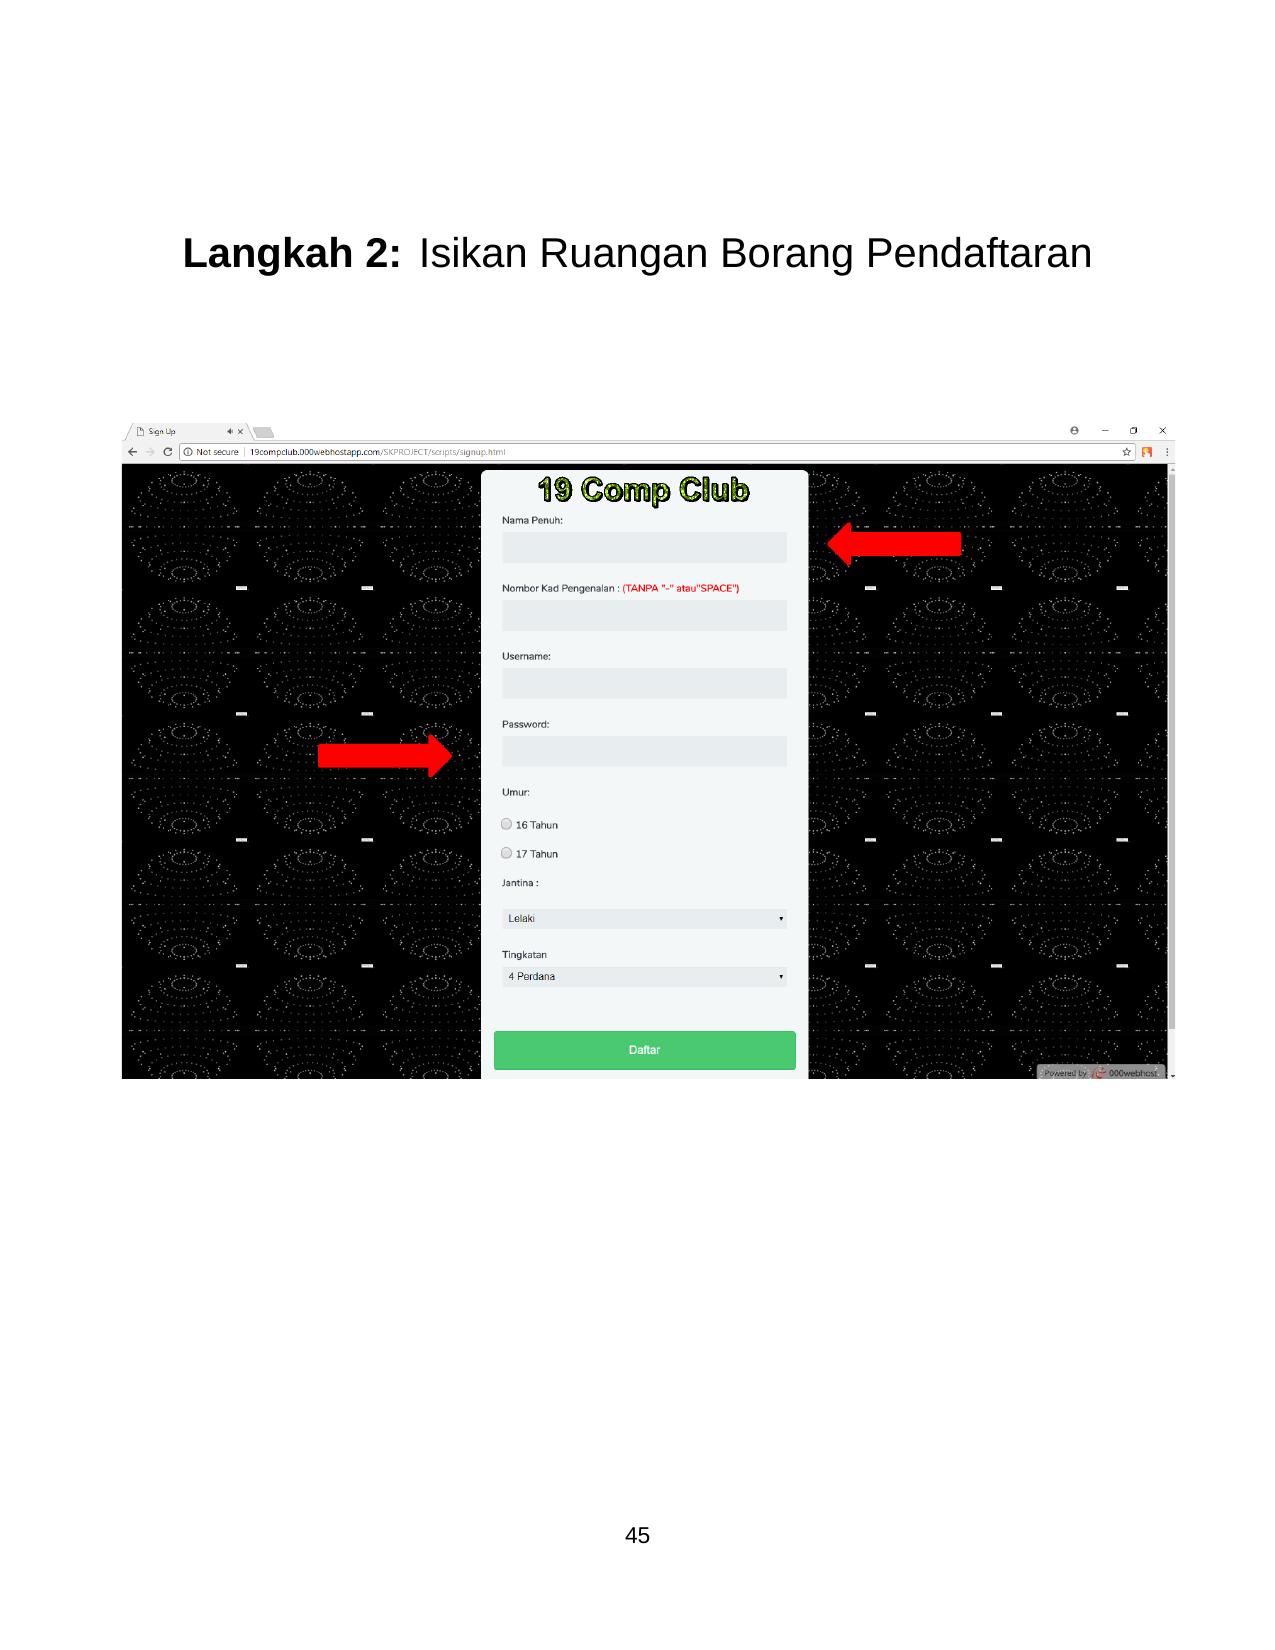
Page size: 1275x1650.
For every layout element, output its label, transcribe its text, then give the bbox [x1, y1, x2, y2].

text Langkah 2: Isikan Ruangan Borang Pendaftaran [150, 228, 1125, 276]
picture [121, 423, 1174, 1079]
